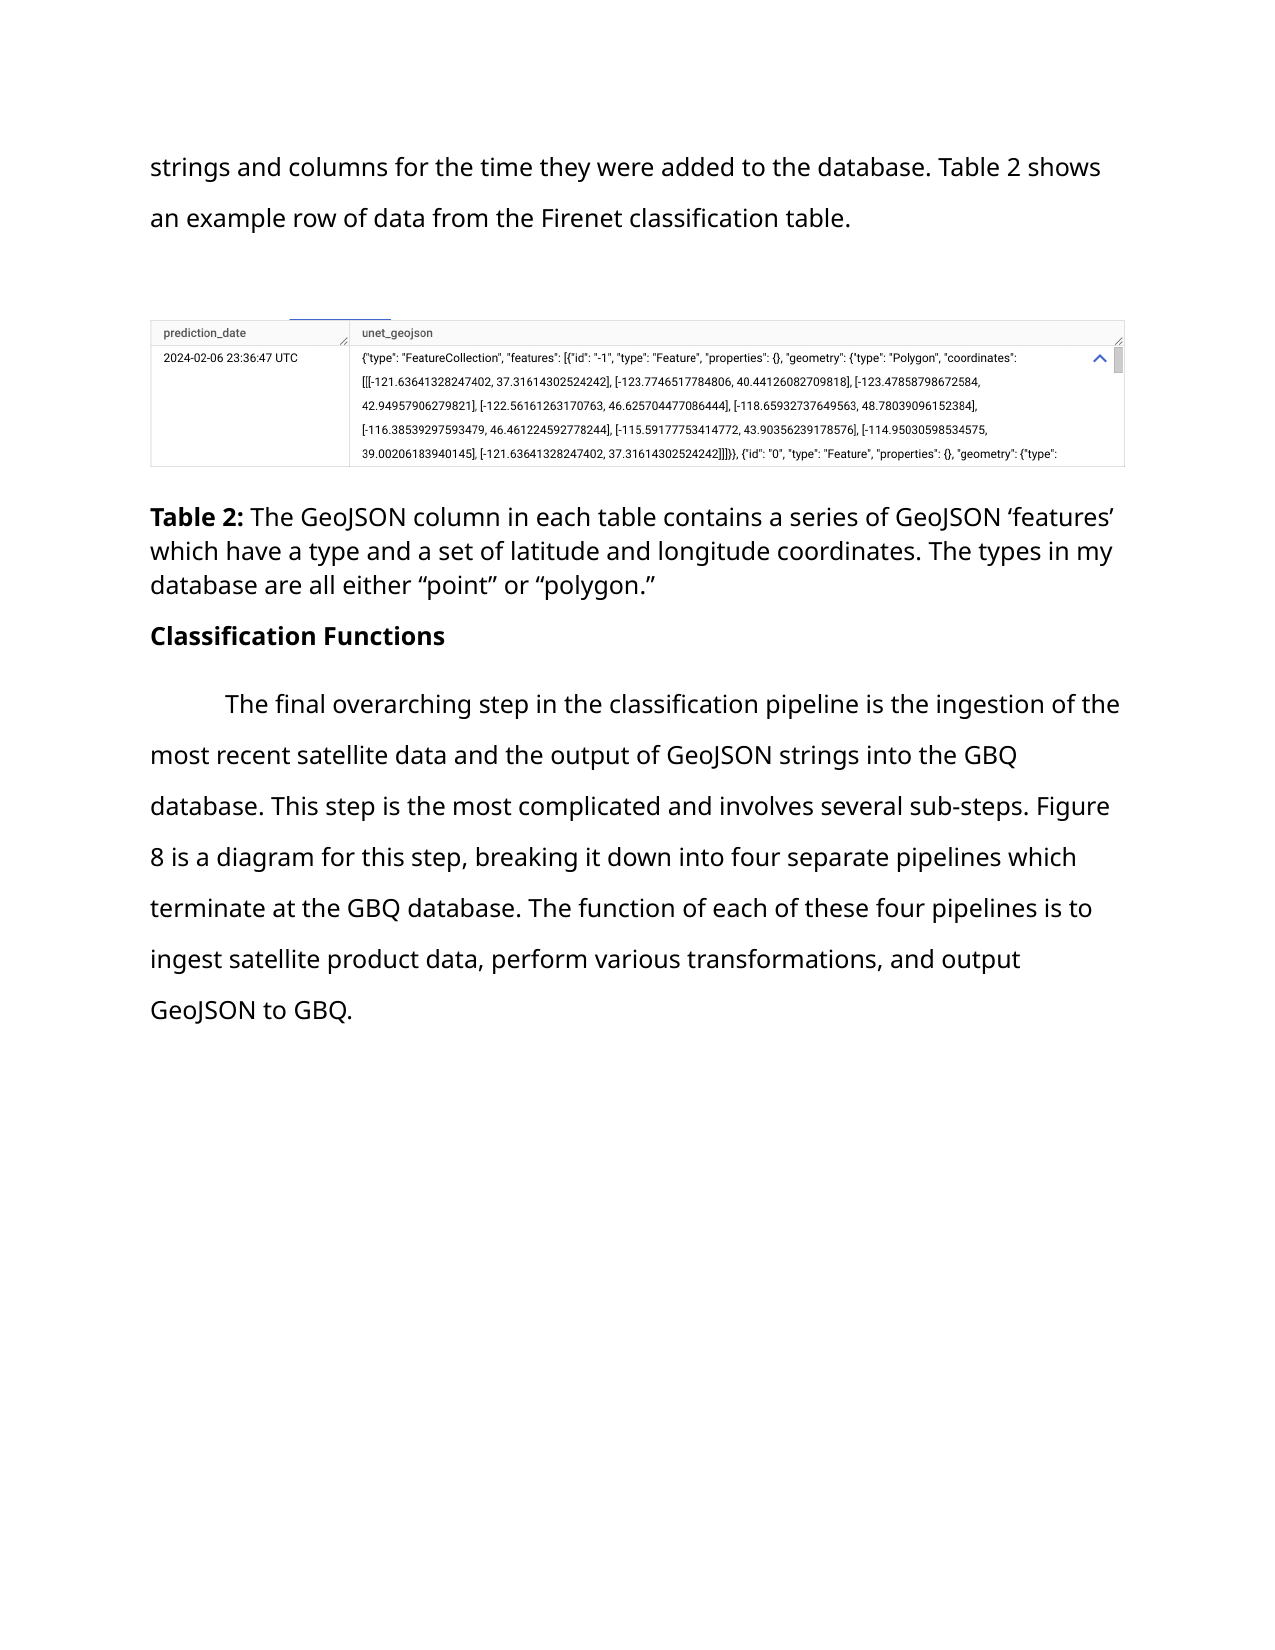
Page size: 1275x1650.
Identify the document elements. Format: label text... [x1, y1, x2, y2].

text Table 2: The GeoJSON column in each table contains a series of GeoJSON ‘features’ which have a type and a set of latitude and longitude coordinates. The types in my database are all either “point” or “polygon.” [150, 500, 1125, 602]
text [150, 150, 1125, 235]
text Classification Functions [150, 619, 1125, 653]
picture [150, 319, 1125, 467]
text The final overarching step in the classification pipeline is the ingestion of the most recent satellite data and the output of GeoJSON strings into the GBQ database. This step is the most complicated and involves several sub-steps. Figure 8 is a diagram for this step, breaking it down into four separate pipelines which terminate at the GBQ database. The function of each of these four pipelines is to ingest satellite product data, perform various transformations, and output GeoJSON to GBQ. [150, 686, 1125, 1027]
